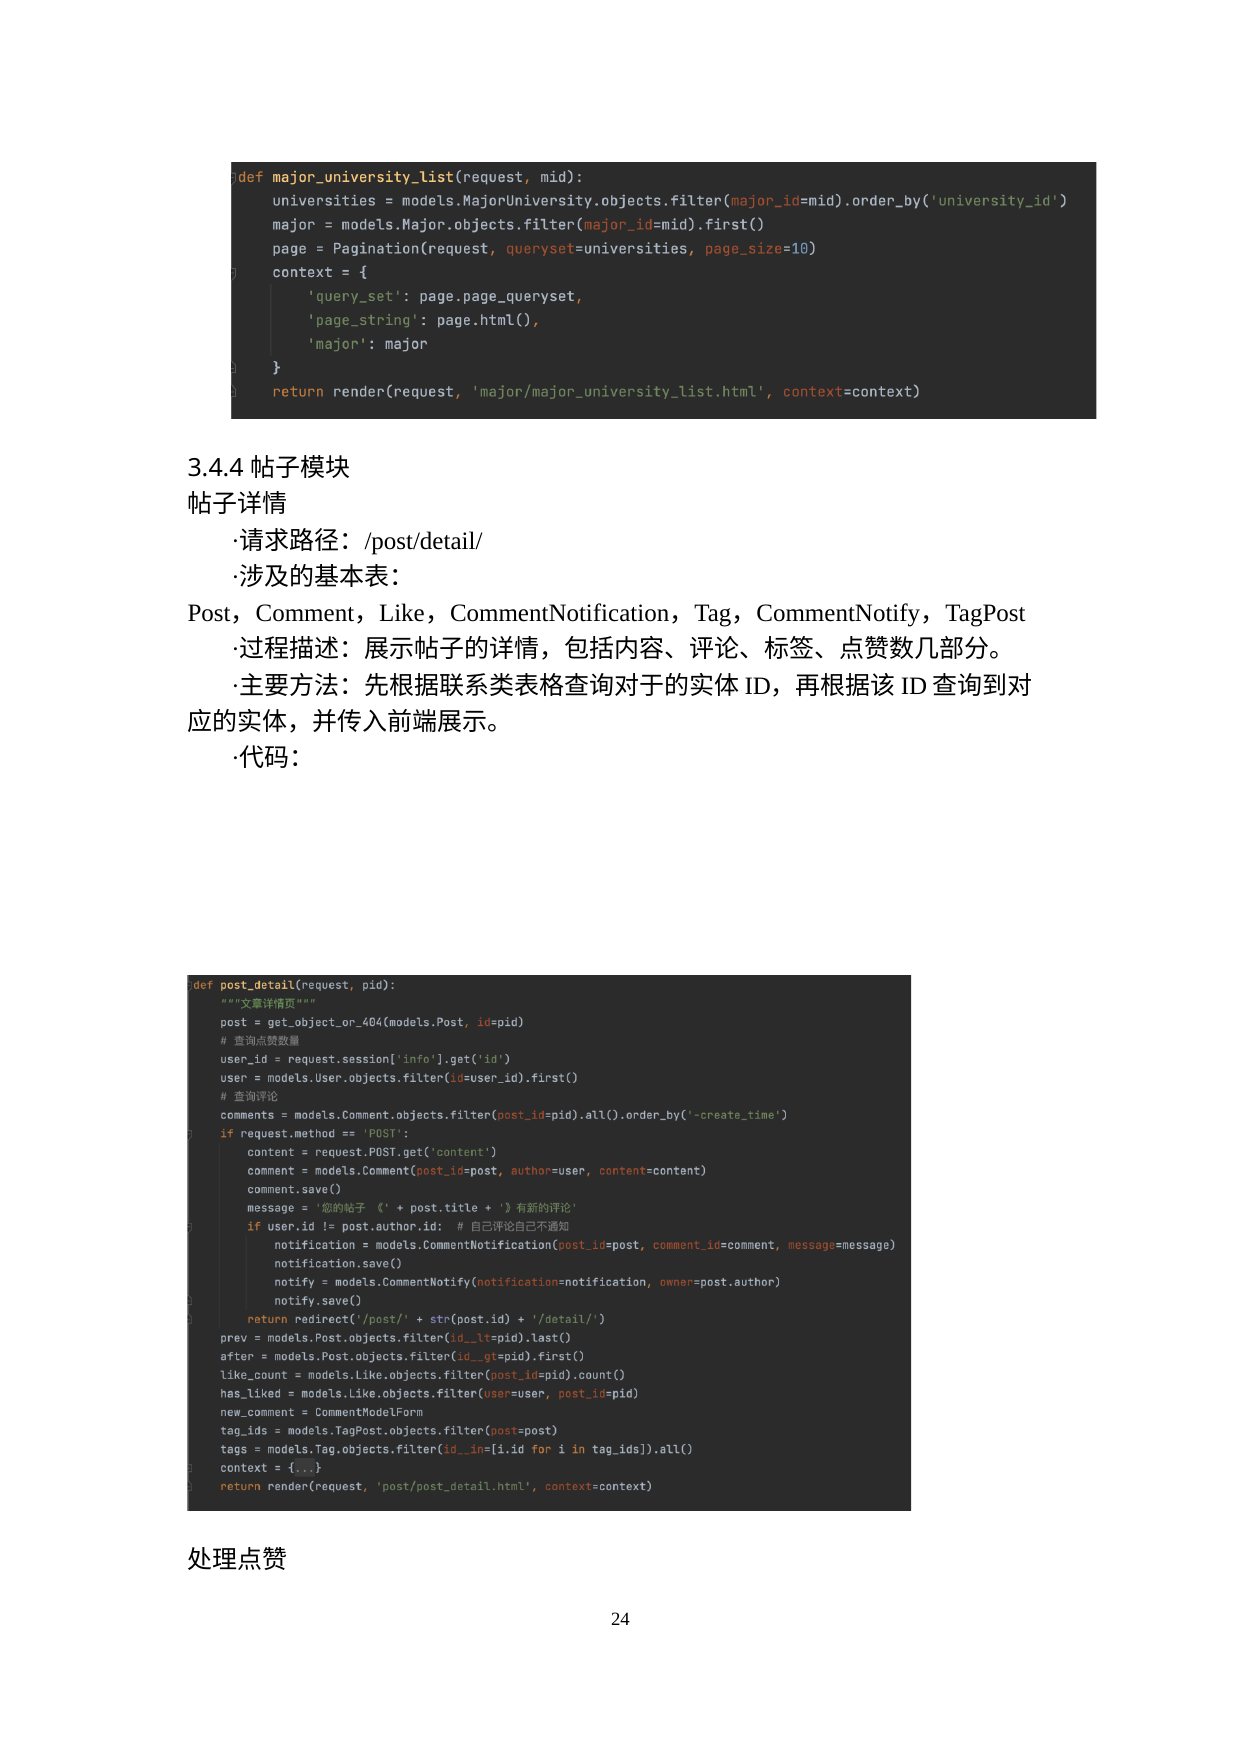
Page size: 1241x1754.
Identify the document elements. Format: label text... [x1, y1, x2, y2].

text 处理点赞 [187, 1539, 1053, 1576]
picture [231, 162, 1097, 419]
text ·代码： [187, 738, 1053, 774]
list ·请求路径：/post/detail/ [187, 520, 1053, 556]
subtitle 3.4.4 帖子模块 [187, 448, 1053, 484]
text 帖子详情 [187, 484, 1053, 520]
list ·主要方法：先根据联系类表格查询对于的实体ID，再根据该ID查询到对应的实体，并传入前端展示。 [187, 665, 1053, 738]
list ·涉及的基本表：Post，Comment，Like，CommentNotification，Tag，CommentNotify，TagPost [187, 556, 1053, 629]
list ·过程描述：展示帖子的详情，包括内容、评论、标签、点赞数几部分。 [187, 629, 1053, 665]
picture [187, 975, 912, 1511]
